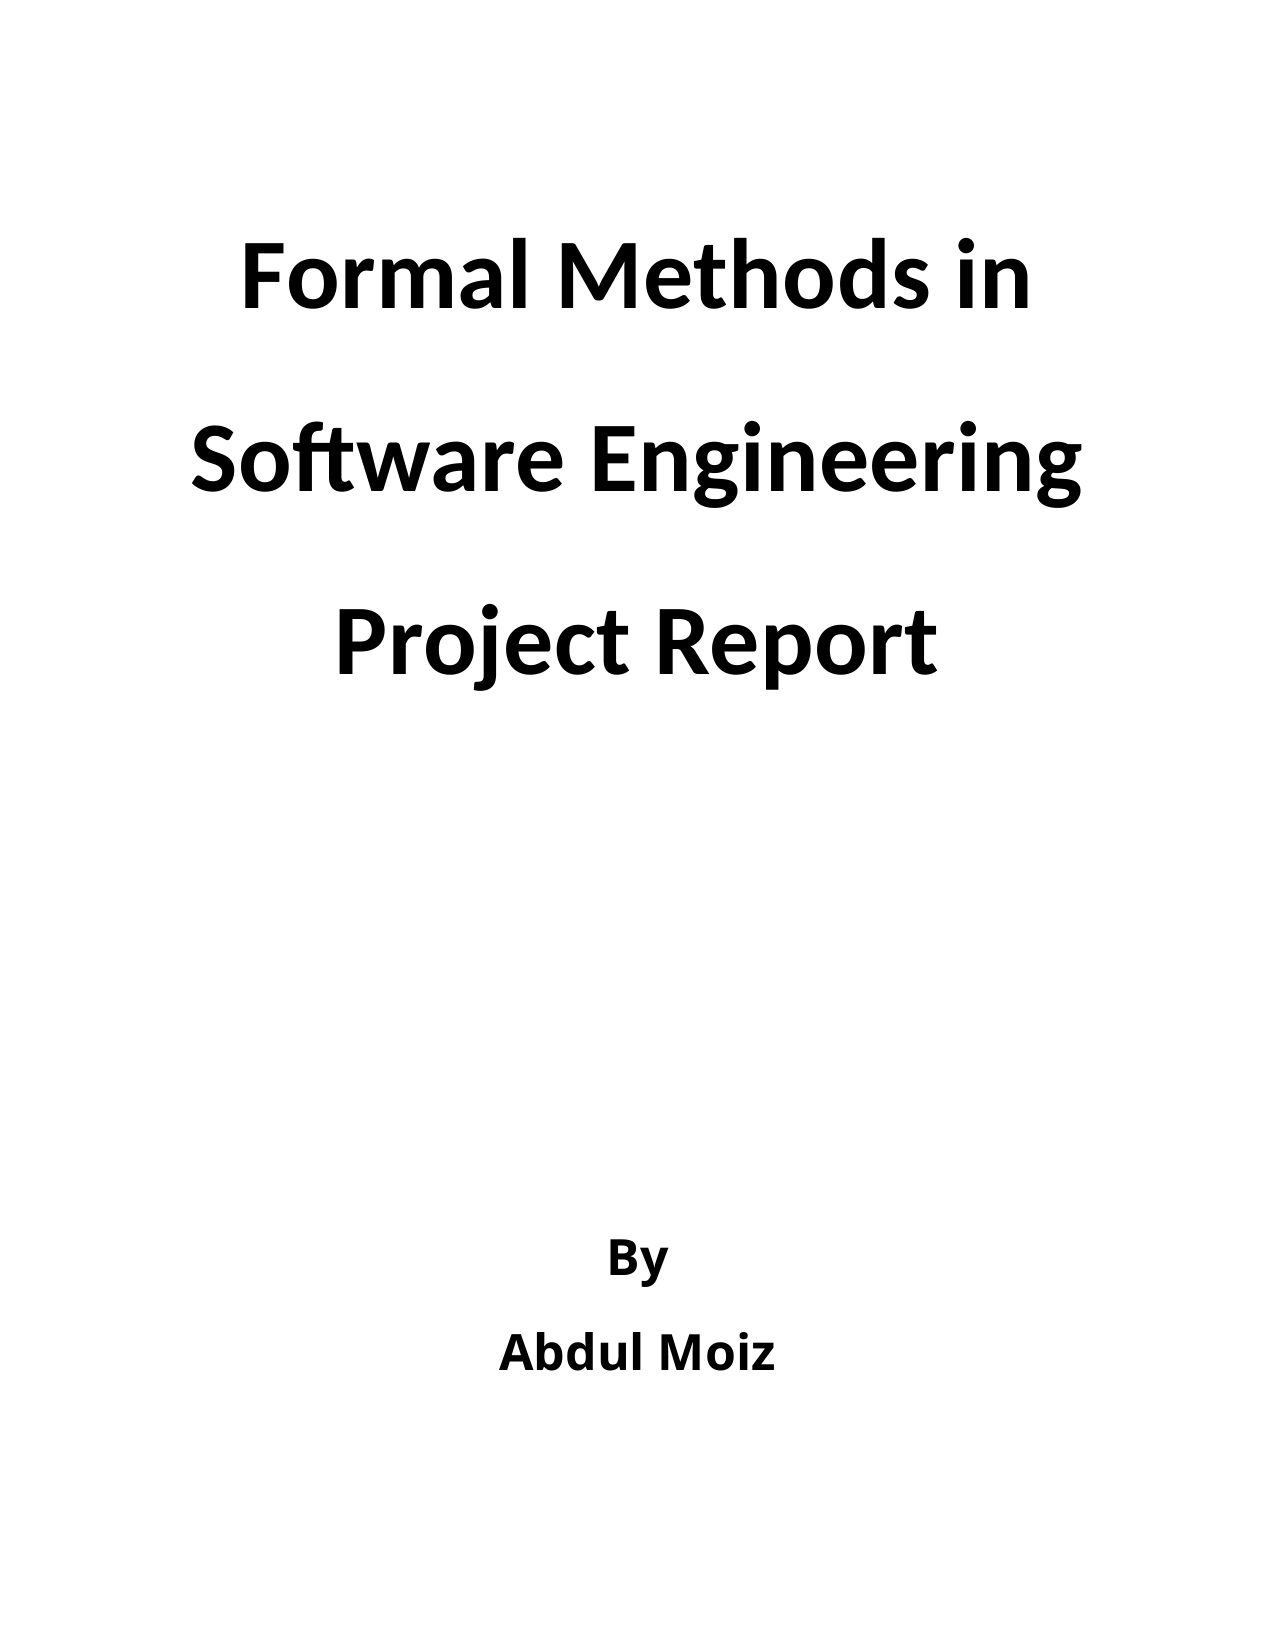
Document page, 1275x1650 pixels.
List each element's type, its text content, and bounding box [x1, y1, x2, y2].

text Abdul Moiz [75, 1317, 1200, 1385]
title Formal Methods in Software Engineering [75, 211, 1200, 516]
title Project Report [75, 577, 1200, 699]
text By [75, 1222, 1200, 1290]
